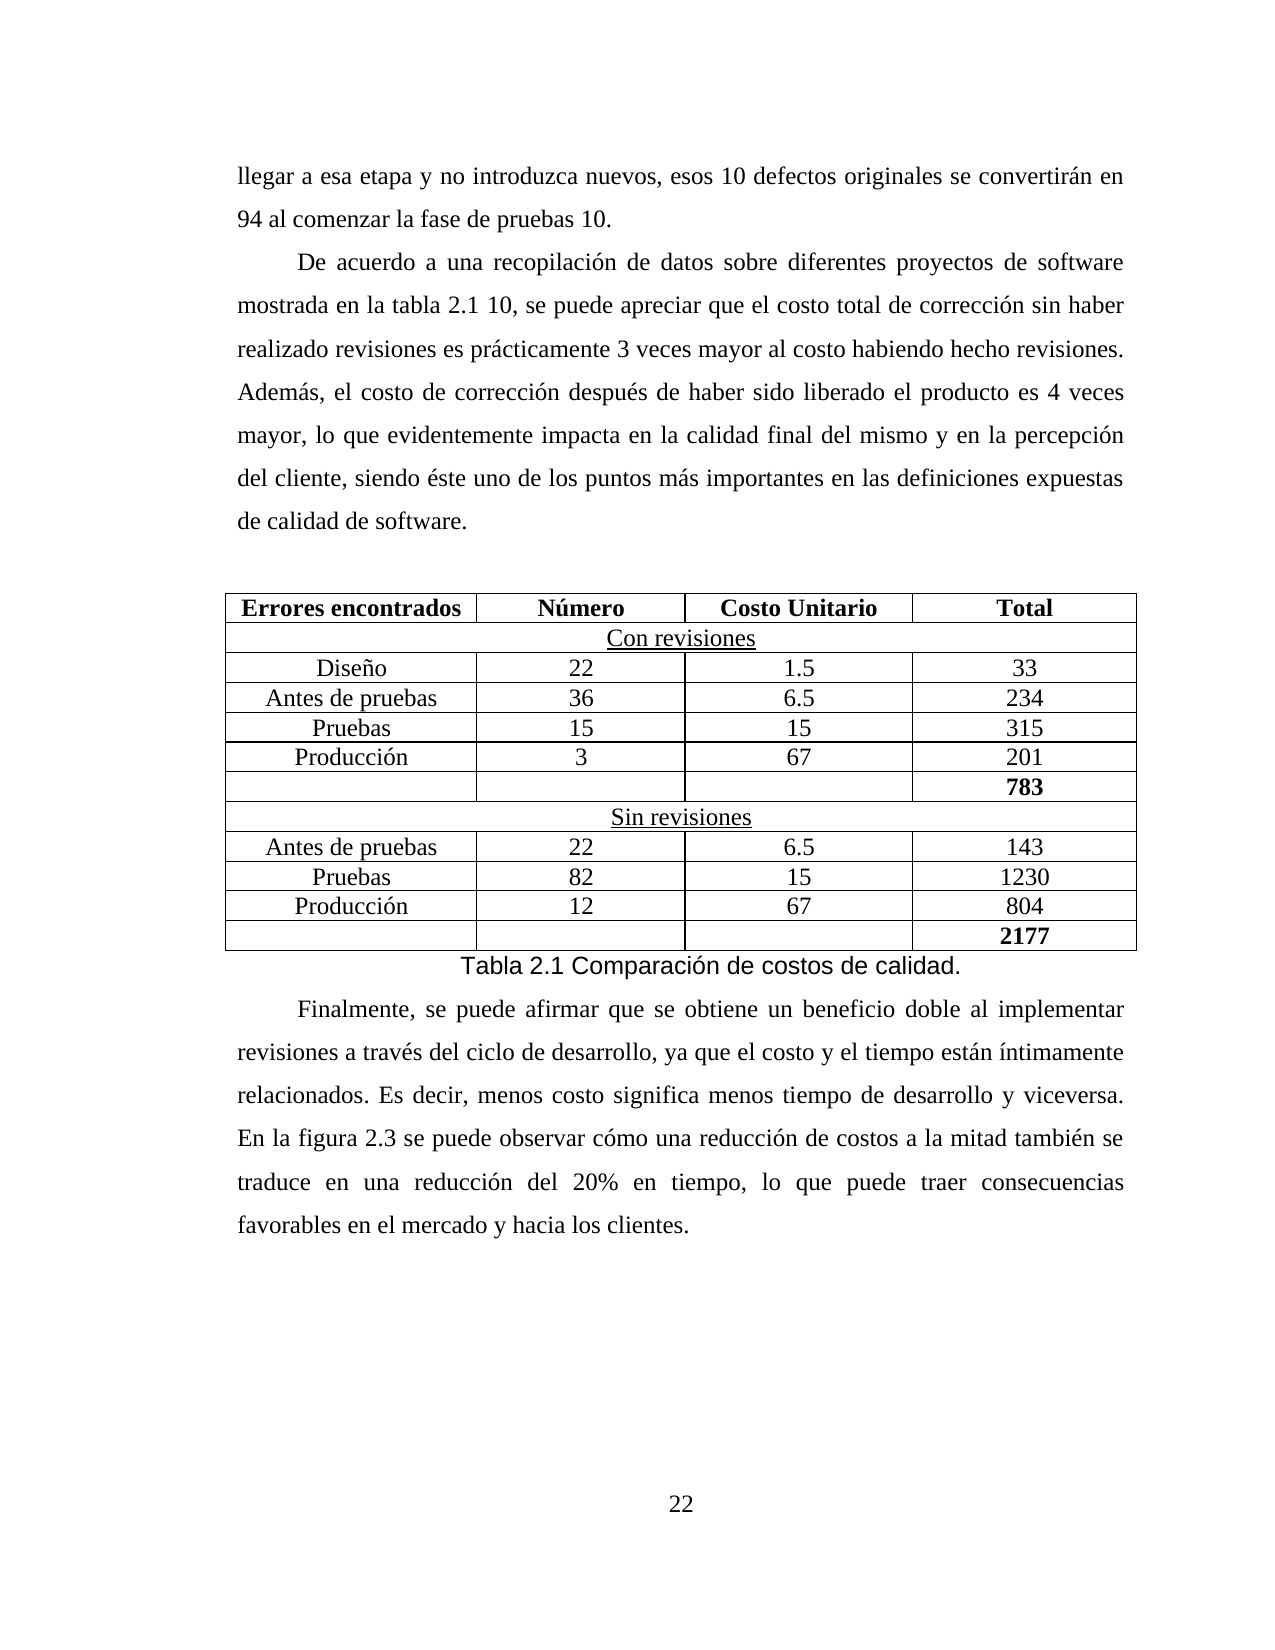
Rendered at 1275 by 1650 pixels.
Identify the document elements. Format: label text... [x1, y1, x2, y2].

table_cell 3 [477, 743, 684, 771]
table_cell 67 [686, 743, 912, 771]
table_cell [686, 772, 912, 801]
table_cell 33 [913, 653, 1136, 682]
text Tabla 2.1 Comparación de costos de calidad. [237, 951, 1125, 980]
table_cell 804 [913, 891, 1136, 920]
table_header Costo Unitario [686, 594, 912, 622]
table_cell Producción [226, 743, 476, 771]
table_header Número [477, 594, 684, 622]
table_cell 22 [477, 653, 684, 682]
table_cell Pruebas [226, 713, 476, 741]
table_cell 2177 [913, 921, 1136, 950]
table_cell 1.5 [686, 653, 912, 682]
table_cell [477, 772, 684, 801]
text Finalmente, se puede afirmar que se obtiene un beneficio doble al implementar revisiones a través del ciclo de desarrollo, ya que el costo y el tiempo están íntimamente relacionados. Es decir, menos costo significa menos tiempo de desarrollo y viceversa. En la figura 2.3 se puede observar cómo una reducción de costos a la mitad también se traduce en una reducción del 20% en tiempo, lo que puede traer consecuencias favorables en el mercado y hacia los clientes. [237, 994, 1125, 1238]
table_cell Antes de pruebas [226, 832, 476, 861]
table_cell Sin revisiones [226, 802, 1136, 831]
table_cell 6.5 [686, 832, 912, 861]
text De acuerdo a una recopilación de datos sobre diferentes proyectos de software mostrada en la tabla 2.1 , se puede apreciar que el costo total de corrección sin haber realizado revisiones es prácticamente 3 veces mayor al costo habiendo hecho revisiones. Además, el costo de corrección después de haber sido liberado el producto es 4 veces mayor, lo que evidentemente impacta en la calidad final del mismo y en la percepción del cliente, siendo éste uno de los puntos más importantes en las definiciones expuestas de calidad de software. [237, 247, 1125, 535]
table_cell 15 [477, 713, 684, 741]
table_cell [686, 921, 912, 950]
table_cell 82 [477, 862, 684, 890]
table_header Total [913, 594, 1136, 622]
table_header Errores encontrados [226, 594, 476, 622]
table_cell [226, 772, 476, 801]
table_cell 15 [686, 713, 912, 741]
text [237, 161, 1125, 233]
table_cell 234 [913, 683, 1136, 712]
table_cell Diseño [226, 653, 476, 682]
table_cell 22 [477, 832, 684, 861]
table_cell Con revisiones [226, 623, 1136, 652]
table_cell 201 [913, 743, 1136, 771]
table_cell 12 [477, 891, 684, 920]
table_cell 36 [477, 683, 684, 712]
table_cell [477, 921, 684, 950]
table_cell Producción [226, 891, 476, 920]
table_cell 67 [686, 891, 912, 920]
table_cell 6.5 [686, 683, 912, 712]
table_cell Pruebas [226, 862, 476, 890]
table_cell 143 [913, 832, 1136, 861]
table_cell 315 [913, 713, 1136, 741]
table_cell 783 [913, 772, 1136, 801]
table_cell 15 [686, 862, 912, 890]
table_cell [226, 921, 476, 950]
table_cell Antes de pruebas [226, 683, 476, 712]
table_cell 1230 [913, 862, 1136, 890]
